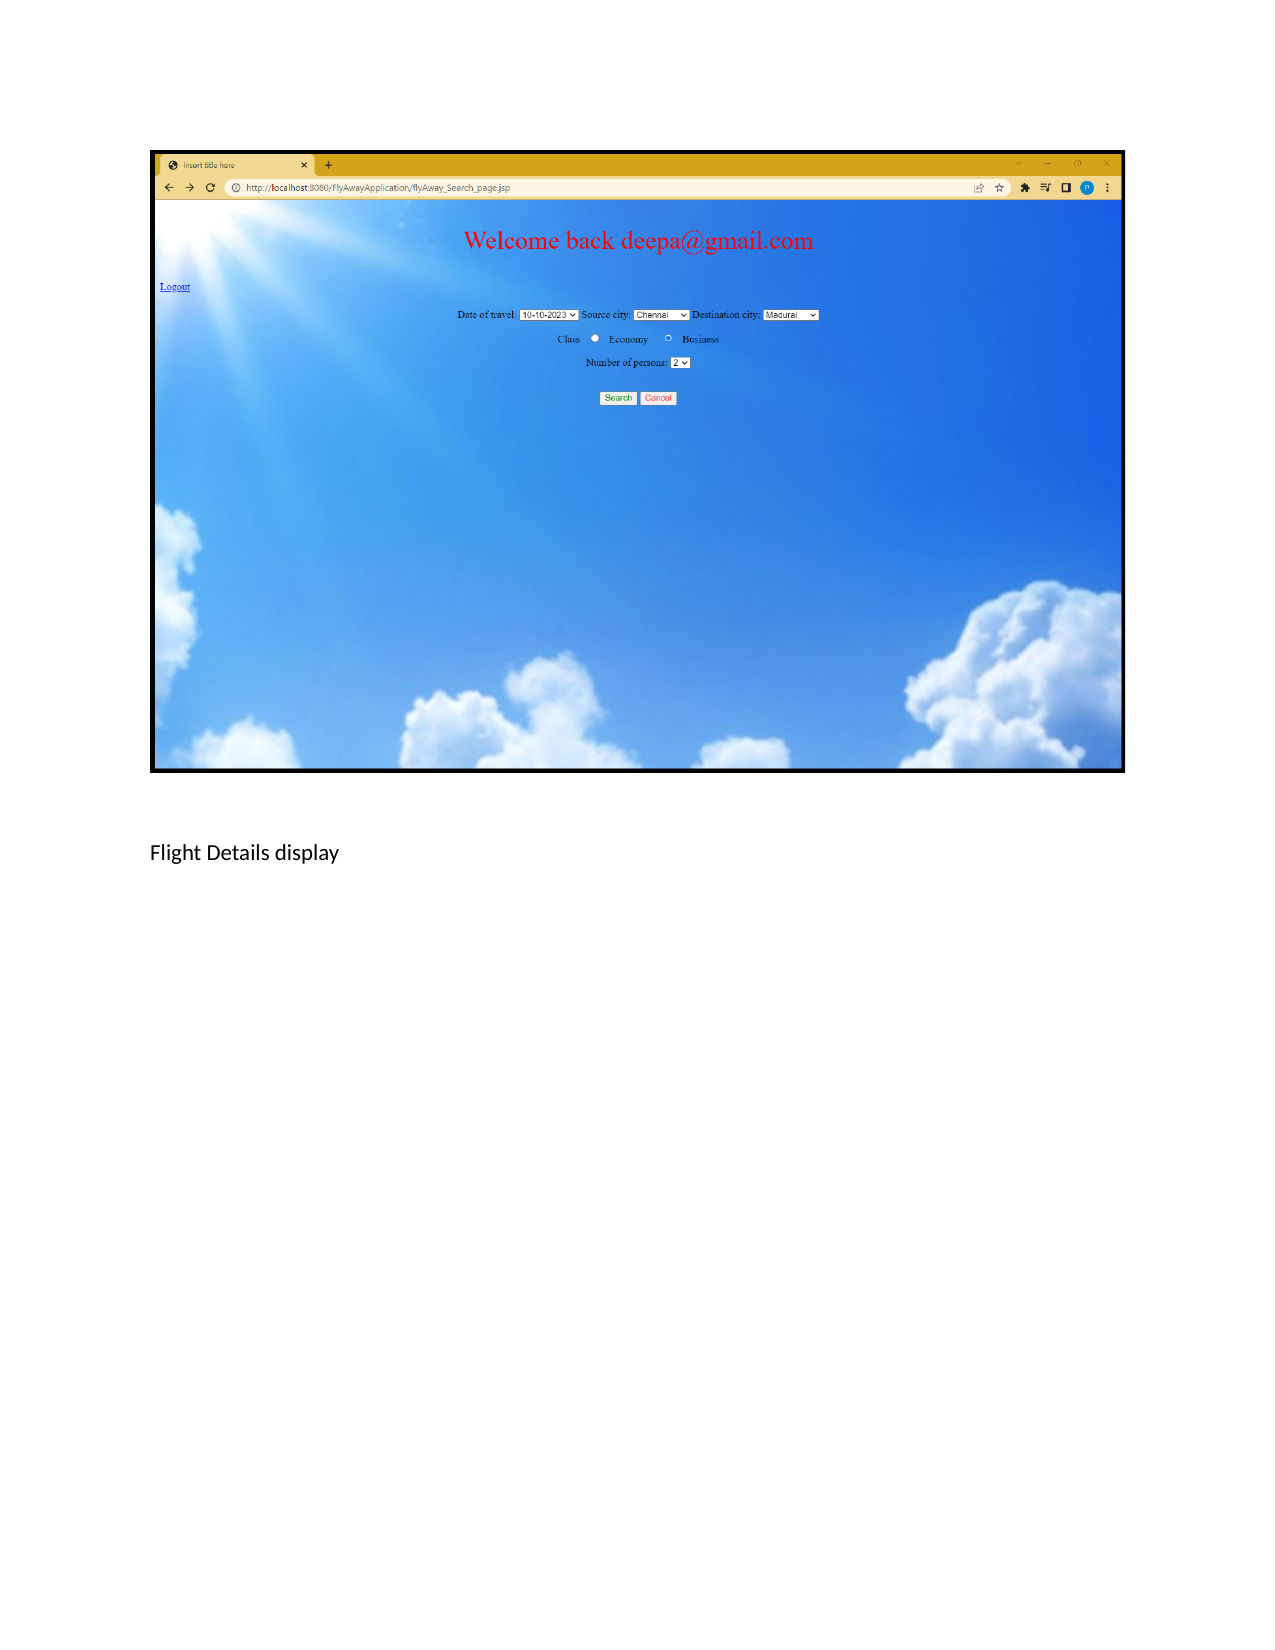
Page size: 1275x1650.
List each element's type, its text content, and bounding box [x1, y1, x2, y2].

text Flight Details display [150, 838, 1125, 866]
picture [150, 150, 1125, 773]
